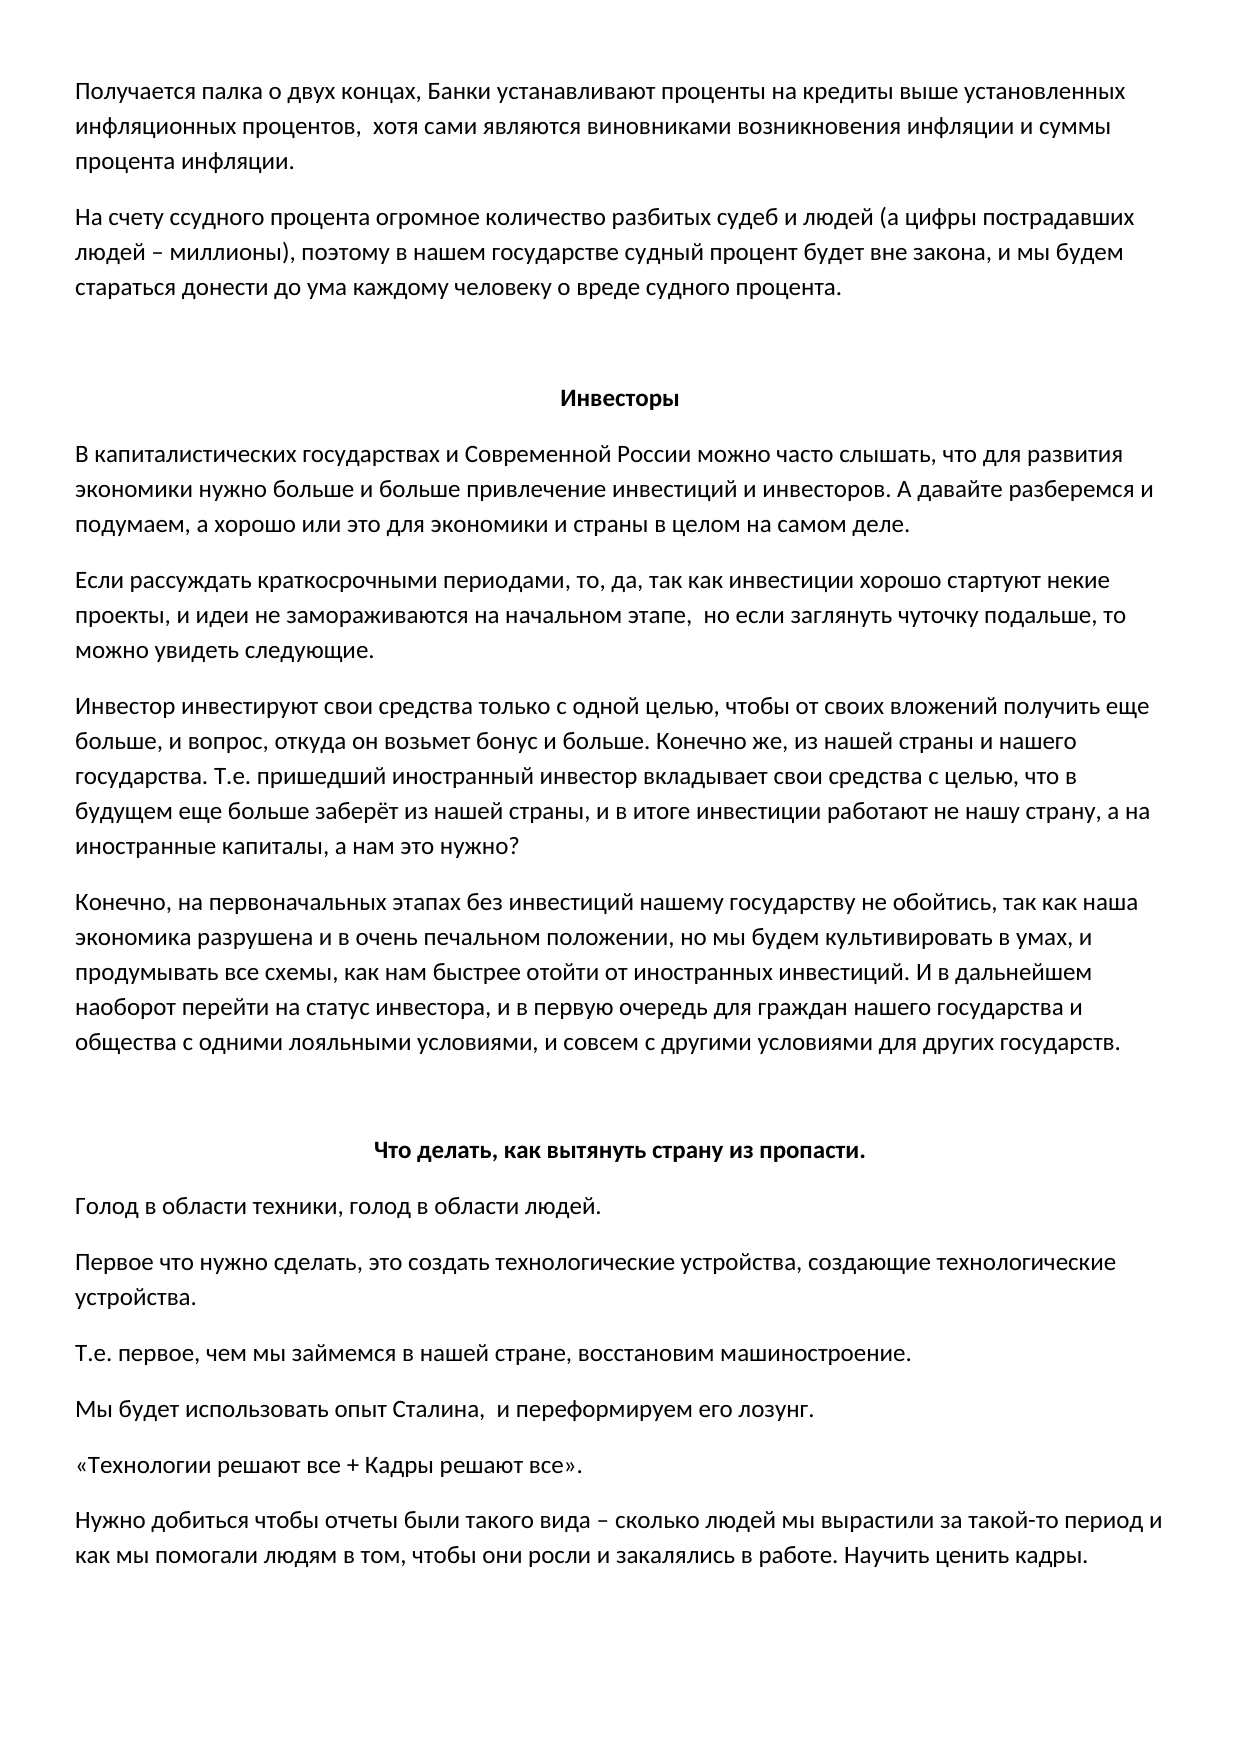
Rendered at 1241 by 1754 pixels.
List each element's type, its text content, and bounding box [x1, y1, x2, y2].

text В капиталистических государствах и Современной России можно часто слышать, что для развития экономики нужно больше и больше привлечение инвестиций и инвесторов. А давайте разберемся и подумаем, а хорошо или это для экономики и страны в целом на самом деле. [75, 438, 1165, 539]
text На счету ссудного процента огромное количество разбитых судеб и людей (а цифры пострадавших людей – миллионы), поэтому в нашем государстве судный процент будет вне закона, и мы будем стараться донести до ума каждому человеку о вреде судного процента. [75, 201, 1165, 301]
text Получается палка о двух концах, Банки устанавливают проценты на кредиты выше установленных инфляционных процентов, хотя сами являются виновниками возникновения инфляции и суммы процента инфляции. [75, 75, 1165, 176]
text Голод в области техники, голод в области людей. [75, 1191, 1165, 1221]
text «Технологии решают все + Кадры решают все». [75, 1449, 1165, 1479]
text Нужно добиться чтобы отчеты были такого вида – сколько людей мы вырастили за такой-то период и как мы помогали людям в том, чтобы они росли и закалялись в работе. Научить ценить кадры. [75, 1505, 1165, 1570]
text Первое что нужно сделать, это создать технологические устройства, создающие технологические устройства. [75, 1246, 1165, 1312]
text Если рассуждать краткосрочными периодами, то, да, так как инвестиции хорошо стартуют некие проекты, и идеи не замораживаются на начальном этапе, но если заглянуть чуточку подальше, то можно увидеть следующие. [75, 564, 1165, 665]
text Конечно, на первоначальных этапах без инвестиций нашему государству не обойтись, так как наша экономика разрушена и в очень печальном положении, но мы будем культивировать в умах, и продумывать все схемы, как нам быстрее отойти от иностранных инвестиций. И в дальнейшем наоборот перейти на статус инвестора, и в первую очередь для граждан нашего государства и общества с одними лояльными условиями, и совсем с другими условиями для других государств. [75, 886, 1165, 1056]
text Т.е. первое, чем мы займемся в нашей стране, восстановим машиностроение. [75, 1337, 1165, 1368]
text Инвестор инвестируют свои средства только с одной целью, чтобы от своих вложений получить еще больше, и вопрос, откуда он возьмет бонус и больше. Конечно же, из нашей страны и нашего государства. Т.е. пришедший иностранный инвестор вкладывает свои средства с целью, что в будущем еще больше заберёт из нашей страны, и в итоге инвестиции работают не нашу страну, а на иностранные капиталы, а нам это нужно? [75, 690, 1165, 861]
text Мы будет использовать опыт Сталина, и переформируем его лозунг. [75, 1393, 1165, 1423]
text Что делать, как вытянуть страну из пропасти. [75, 1135, 1165, 1165]
text Инвесторы [75, 382, 1165, 413]
